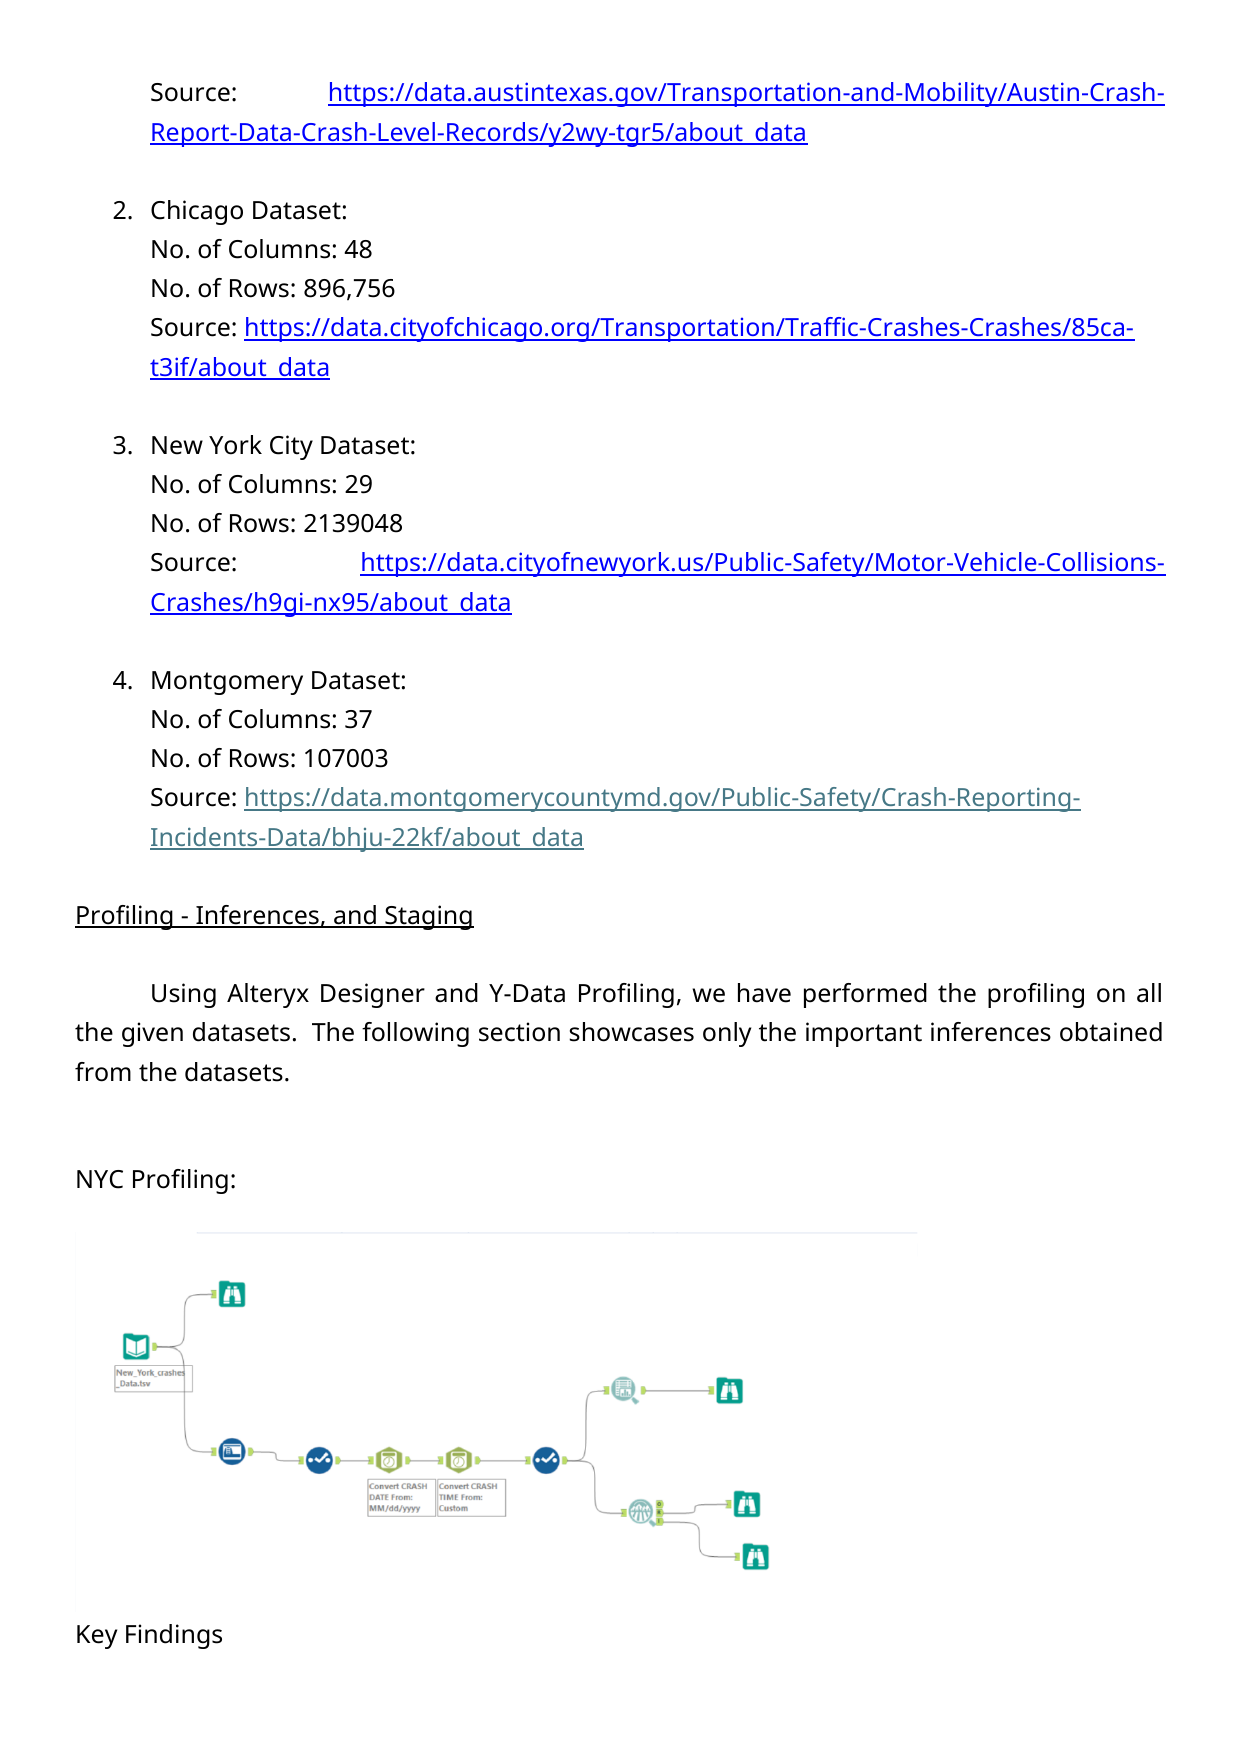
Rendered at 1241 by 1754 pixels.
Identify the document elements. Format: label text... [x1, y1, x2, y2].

list Montgomery Dataset: [112, 662, 1165, 697]
text No. of Columns: 29 [150, 467, 1165, 501]
list Chicago Dataset: [112, 192, 1165, 227]
text Source: https://data.cityofchicago.org/Transportation/Traffic-Crashes-Crashes/85ca-t3if/about_data [150, 310, 1165, 383]
text NYC Profiling: [75, 1161, 1165, 1196]
text Source: https://data.montgomerycountymd.gov/Public-Safety/Crash-Reporting-Incidents-Data/bhju-22kf/about_data [150, 780, 1165, 853]
text Profiling - Inferences, and Staging [75, 897, 1165, 932]
list New York City Dataset: [112, 427, 1165, 462]
list Source: https://data.austintexas.gov/Transportation-and-Mobility/Austin-Crash-Report-Data-Crash-Level-Records/y2wy-tgr5/about_data [150, 75, 1165, 148]
text No. of Rows: 2139048 [150, 506, 1165, 540]
text No. of Rows: 896,756 [150, 271, 1165, 305]
text Using Alteryx Designer and Y-Data Profiling, we have performed the profiling on all the given datasets. The following section showcases only the important inferences obtained from the datasets. [75, 976, 1165, 1088]
text No. of Columns: 48 [150, 232, 1165, 266]
text No. of Columns: 37 [150, 702, 1165, 736]
text No. of Rows: 107003 [150, 741, 1165, 775]
text Source: https://data.cityofnewyork.us/Public-Safety/Motor-Vehicle-Collisions-Crashes/h9gi-nx95/about_data [150, 545, 1165, 618]
picture [75, 1232, 918, 1612]
